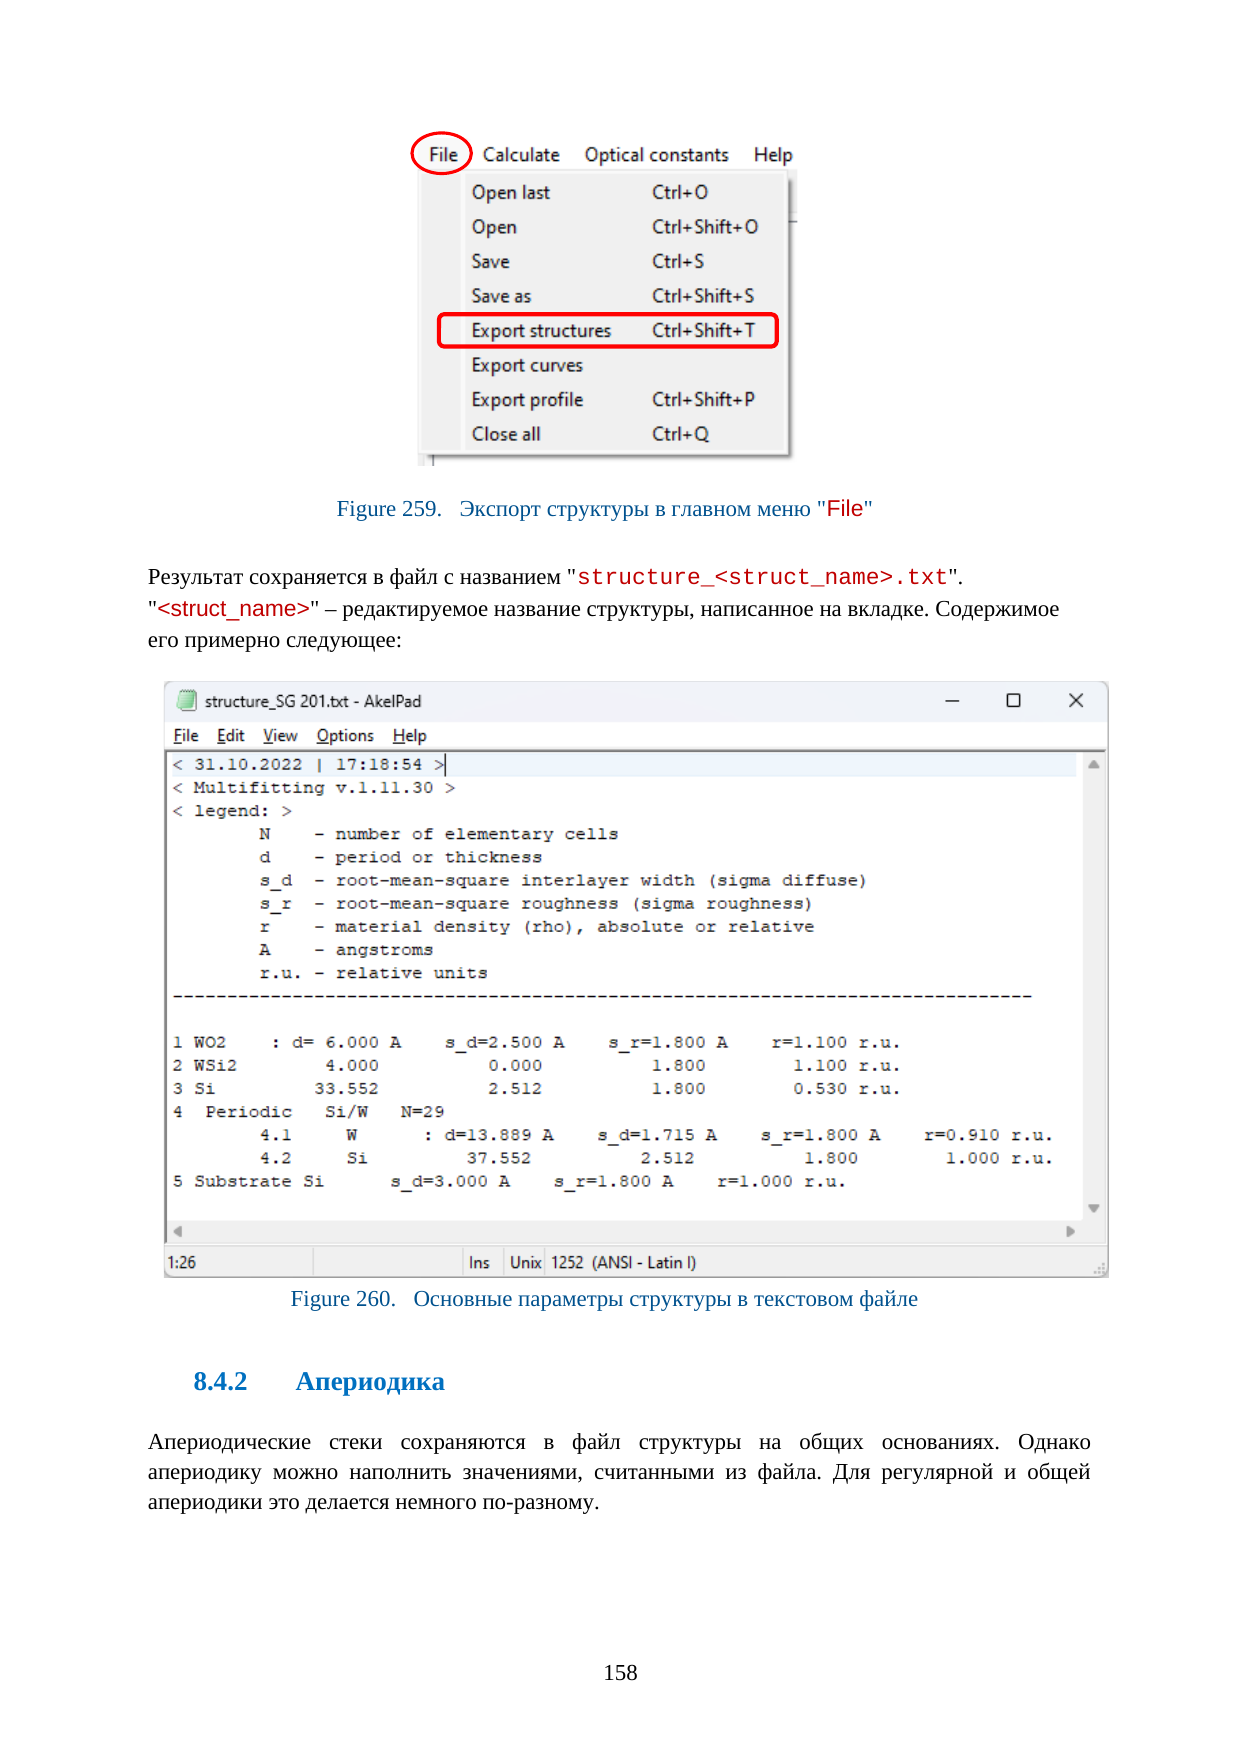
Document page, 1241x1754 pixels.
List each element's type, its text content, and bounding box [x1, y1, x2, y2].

text Результат сохраняется в файл с названием "structure_<struct_name>.txt". "<struct_name>" – редактируемое название структуры, написанное на вкладке. Содержимое его примерно следующее: [148, 563, 1093, 652]
text Апериодические стеки сохраняются в файл структуры на общих основаниях. Однако апериодику можно наполнить значениями, считанными из файла. Для регулярной и общей апериодики это делается немного по-разному. [148, 1428, 1093, 1514]
subtitle Апериодика [193, 1365, 1093, 1396]
picture [163, 681, 1109, 1278]
list Экспорт структуры в главном меню "File" [178, 133, 1093, 522]
list Основные параметры структуры в текстовом файле [178, 1278, 1093, 1311]
